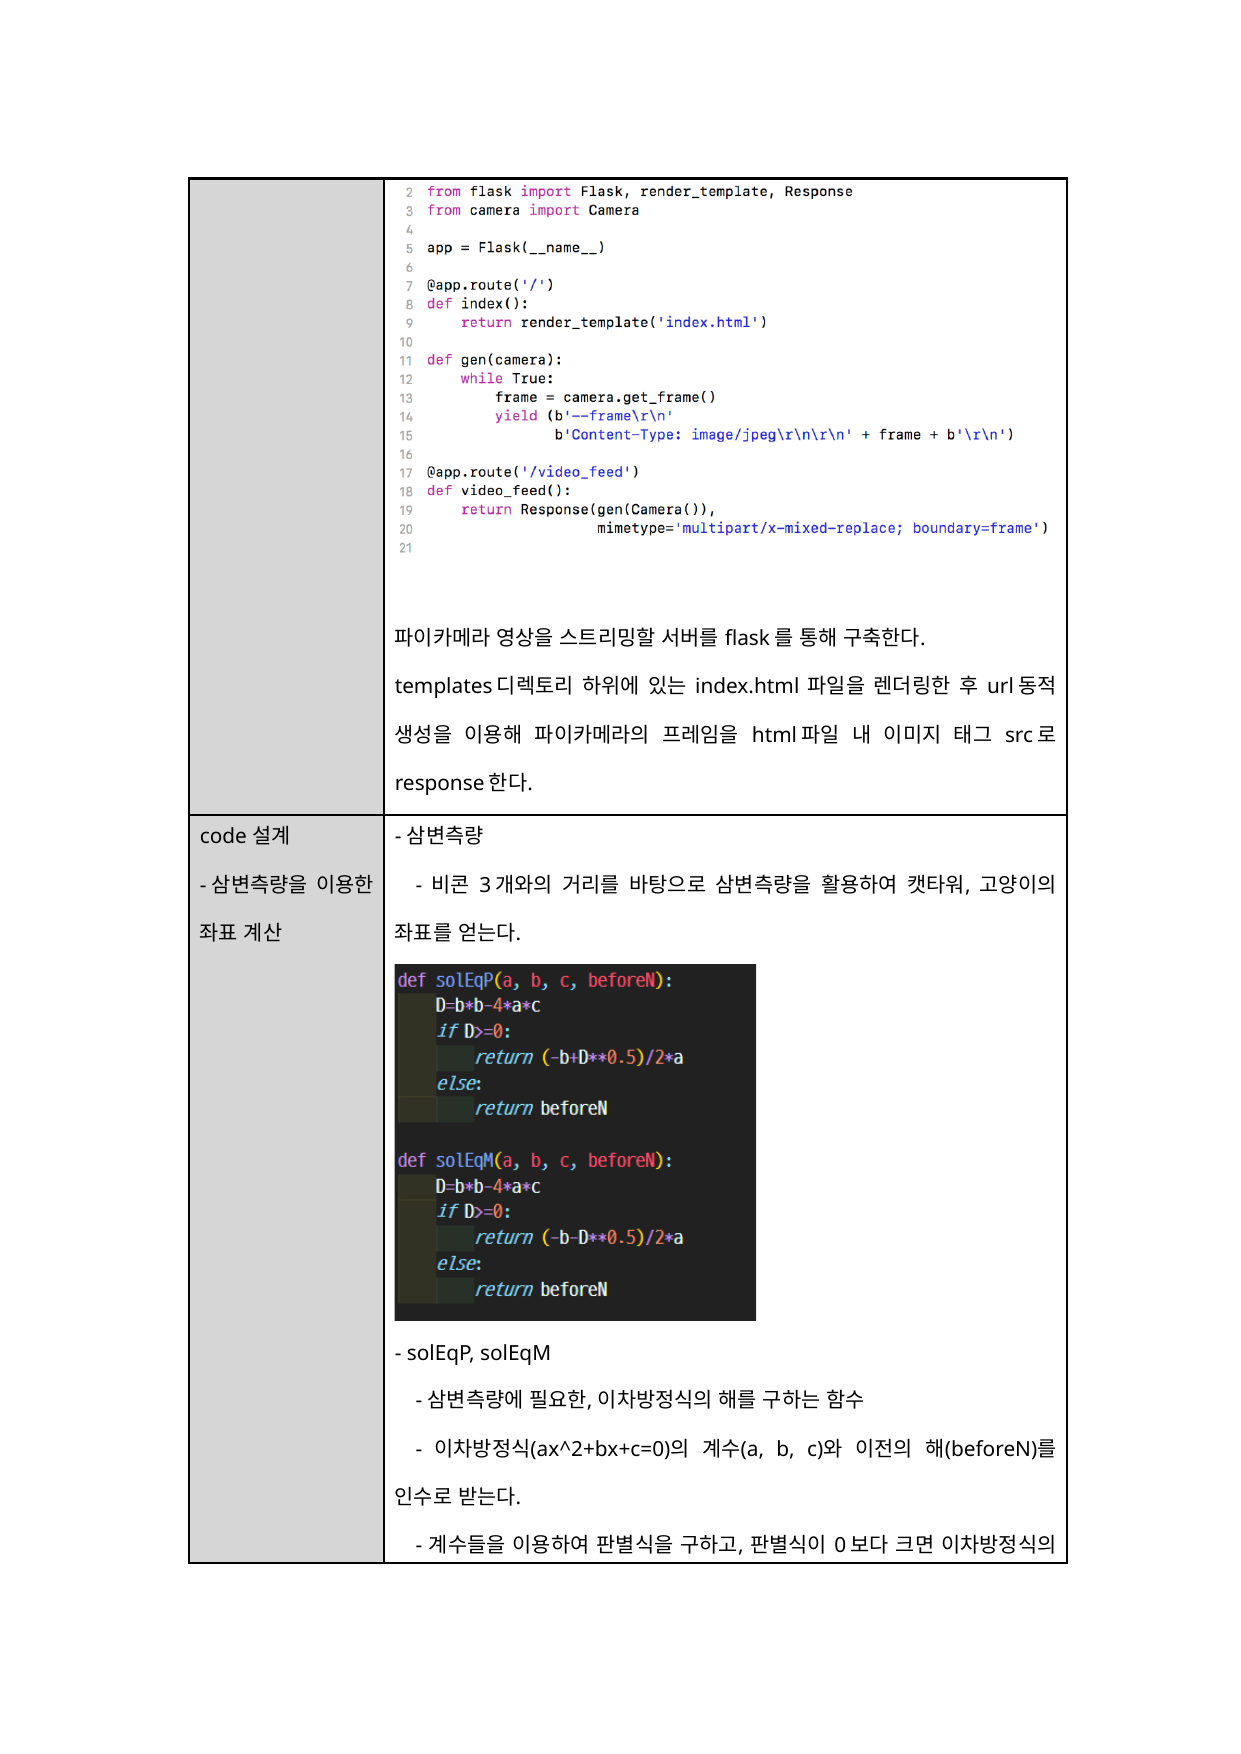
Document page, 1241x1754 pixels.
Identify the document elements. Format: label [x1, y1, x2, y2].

picture [394, 182, 1057, 559]
table_cell [190, 816, 383, 1562]
table_cell [190, 180, 383, 814]
table_cell [385, 180, 1066, 814]
picture [394, 964, 757, 1321]
table_cell [385, 816, 1066, 1562]
